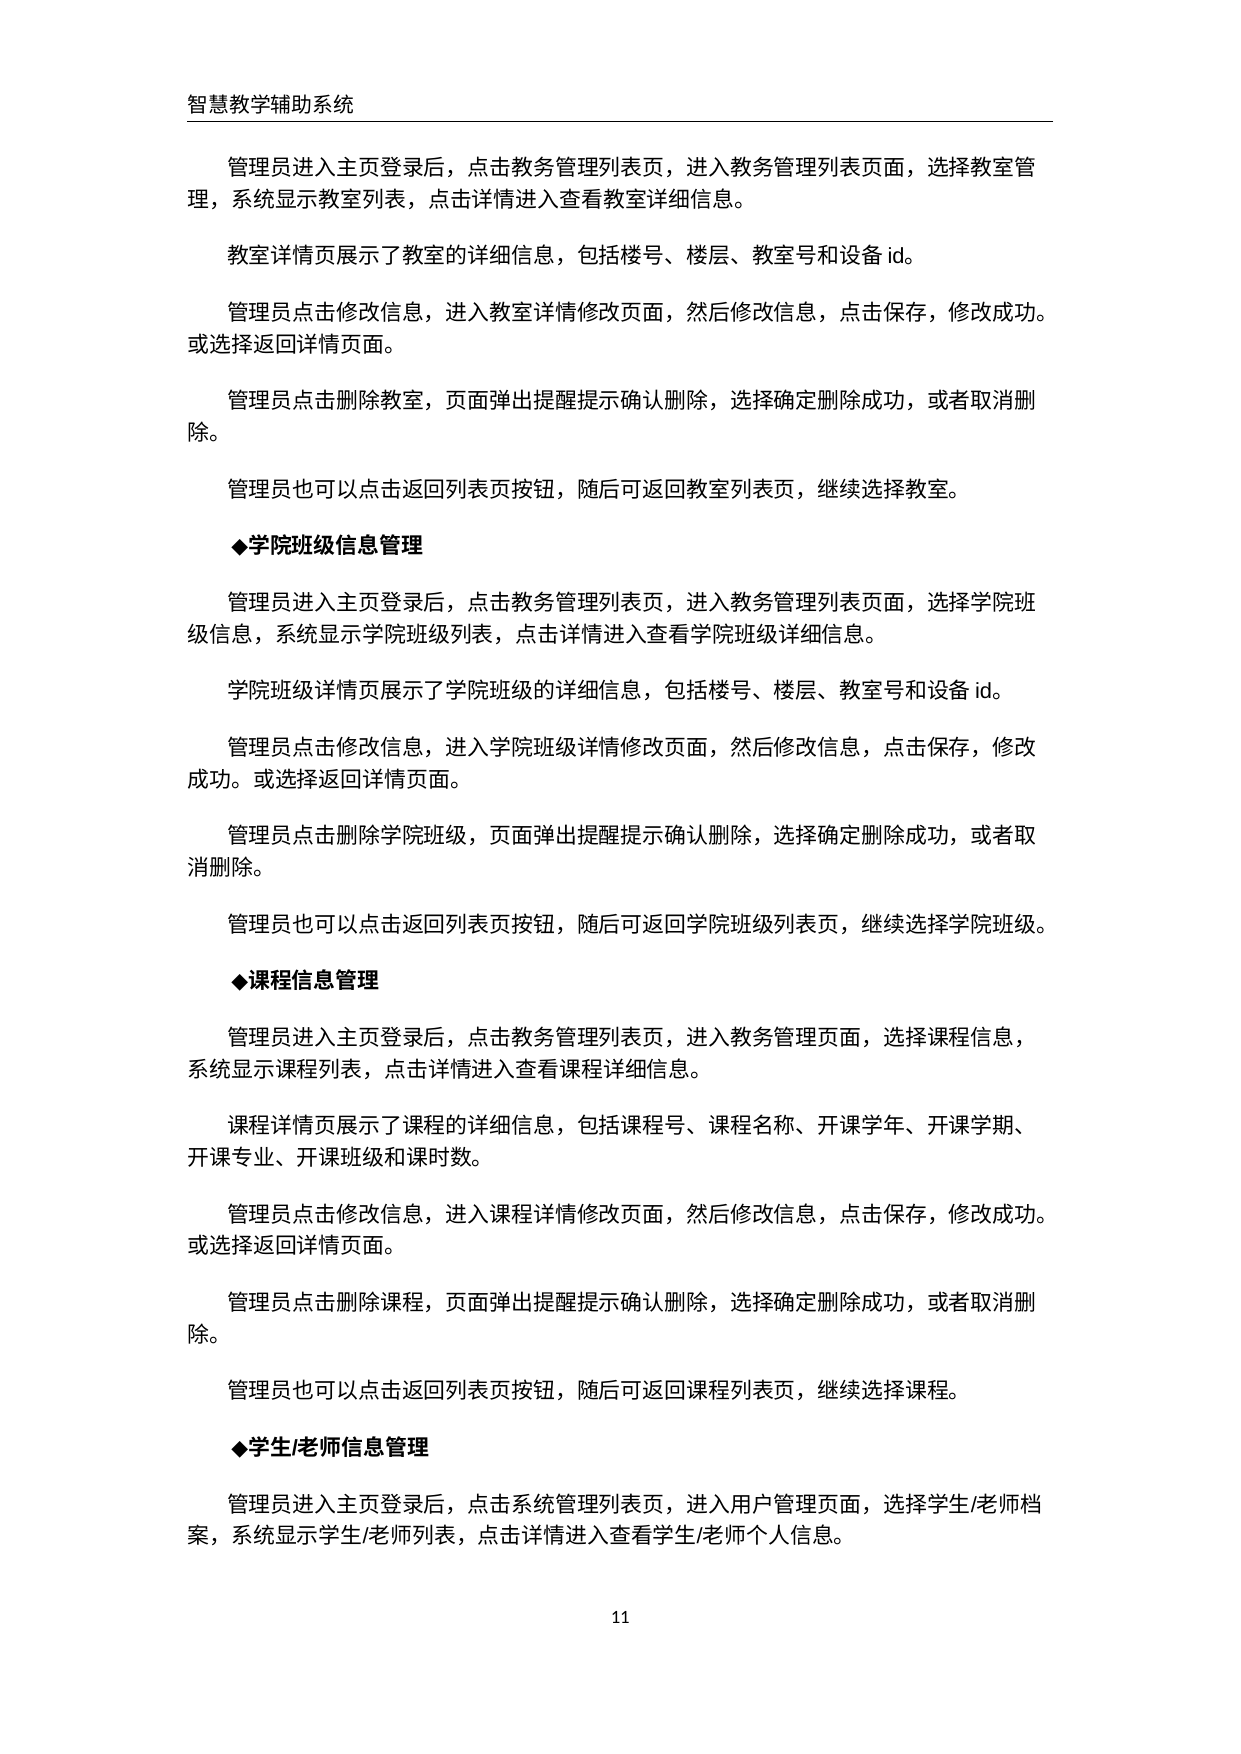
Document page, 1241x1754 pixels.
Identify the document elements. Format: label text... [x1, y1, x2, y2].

text 管理员也可以点击返回列表页按钮，随后可返回课程列表页，继续选择课程。 [187, 1373, 1053, 1405]
text 管理员点击修改信息，进入课程详情修改页面，然后修改信息，点击保存，修改成功。或选择返回详情页面。 [187, 1197, 1053, 1260]
text 管理员进入主页登录后，点击教务管理列表页，进入教务管理列表页面，选择教室管理，系统显示教室列表，点击详情进入查看教室详细信息。 [187, 150, 1053, 213]
text ◆学生/老师信息管理 [187, 1430, 1053, 1462]
text 管理员进入主页登录后，点击系统管理列表页，进入用户管理页面，选择学生/老师档案，系统显示学生/老师列表，点击详情进入查看学生/老师个人信息。 [187, 1487, 1053, 1550]
text 管理员进入主页登录后，点击教务管理列表页，进入教务管理列表页面，选择学院班级信息，系统显示学院班级列表，点击详情进入查看学院班级详细信息。 [187, 585, 1053, 648]
text 管理员进入主页登录后，点击教务管理列表页，进入教务管理页面，选择课程信息，系统显示课程列表，点击详情进入查看课程详细信息。 [187, 1020, 1053, 1083]
text 教室详情页展示了教室的详细信息，包括楼号、楼层、教室号和设备id。 [187, 238, 1053, 270]
text 管理员点击修改信息，进入学院班级详情修改页面，然后修改信息，点击保存，修改成功。或选择返回详情页面。 [187, 730, 1053, 793]
text 管理员也可以点击返回列表页按钮，随后可返回教室列表页，继续选择教室。 [187, 472, 1053, 503]
text ◆学院班级信息管理 [187, 528, 1053, 560]
text 学院班级详情页展示了学院班级的详细信息，包括楼号、楼层、教室号和设备id。 [187, 673, 1053, 705]
text 管理员点击删除学院班级，页面弹出提醒提示确认删除，选择确定删除成功，或者取消删除。 [187, 818, 1053, 882]
text ◆课程信息管理 [187, 963, 1053, 995]
text 管理员也可以点击返回列表页按钮，随后可返回学院班级列表页，继续选择学院班级。 [187, 907, 1053, 938]
text 管理员点击删除课程，页面弹出提醒提示确认删除，选择确定删除成功，或者取消删除。 [187, 1285, 1053, 1348]
text 课程详情页展示了课程的详细信息，包括课程号、课程名称、开课学年、开课学期、开课专业、开课班级和课时数。 [187, 1108, 1053, 1172]
text 管理员点击删除教室，页面弹出提醒提示确认删除，选择确定删除成功，或者取消删除。 [187, 383, 1053, 447]
text 管理员点击修改信息，进入教室详情修改页面，然后修改信息，点击保存，修改成功。或选择返回详情页面。 [187, 295, 1053, 358]
